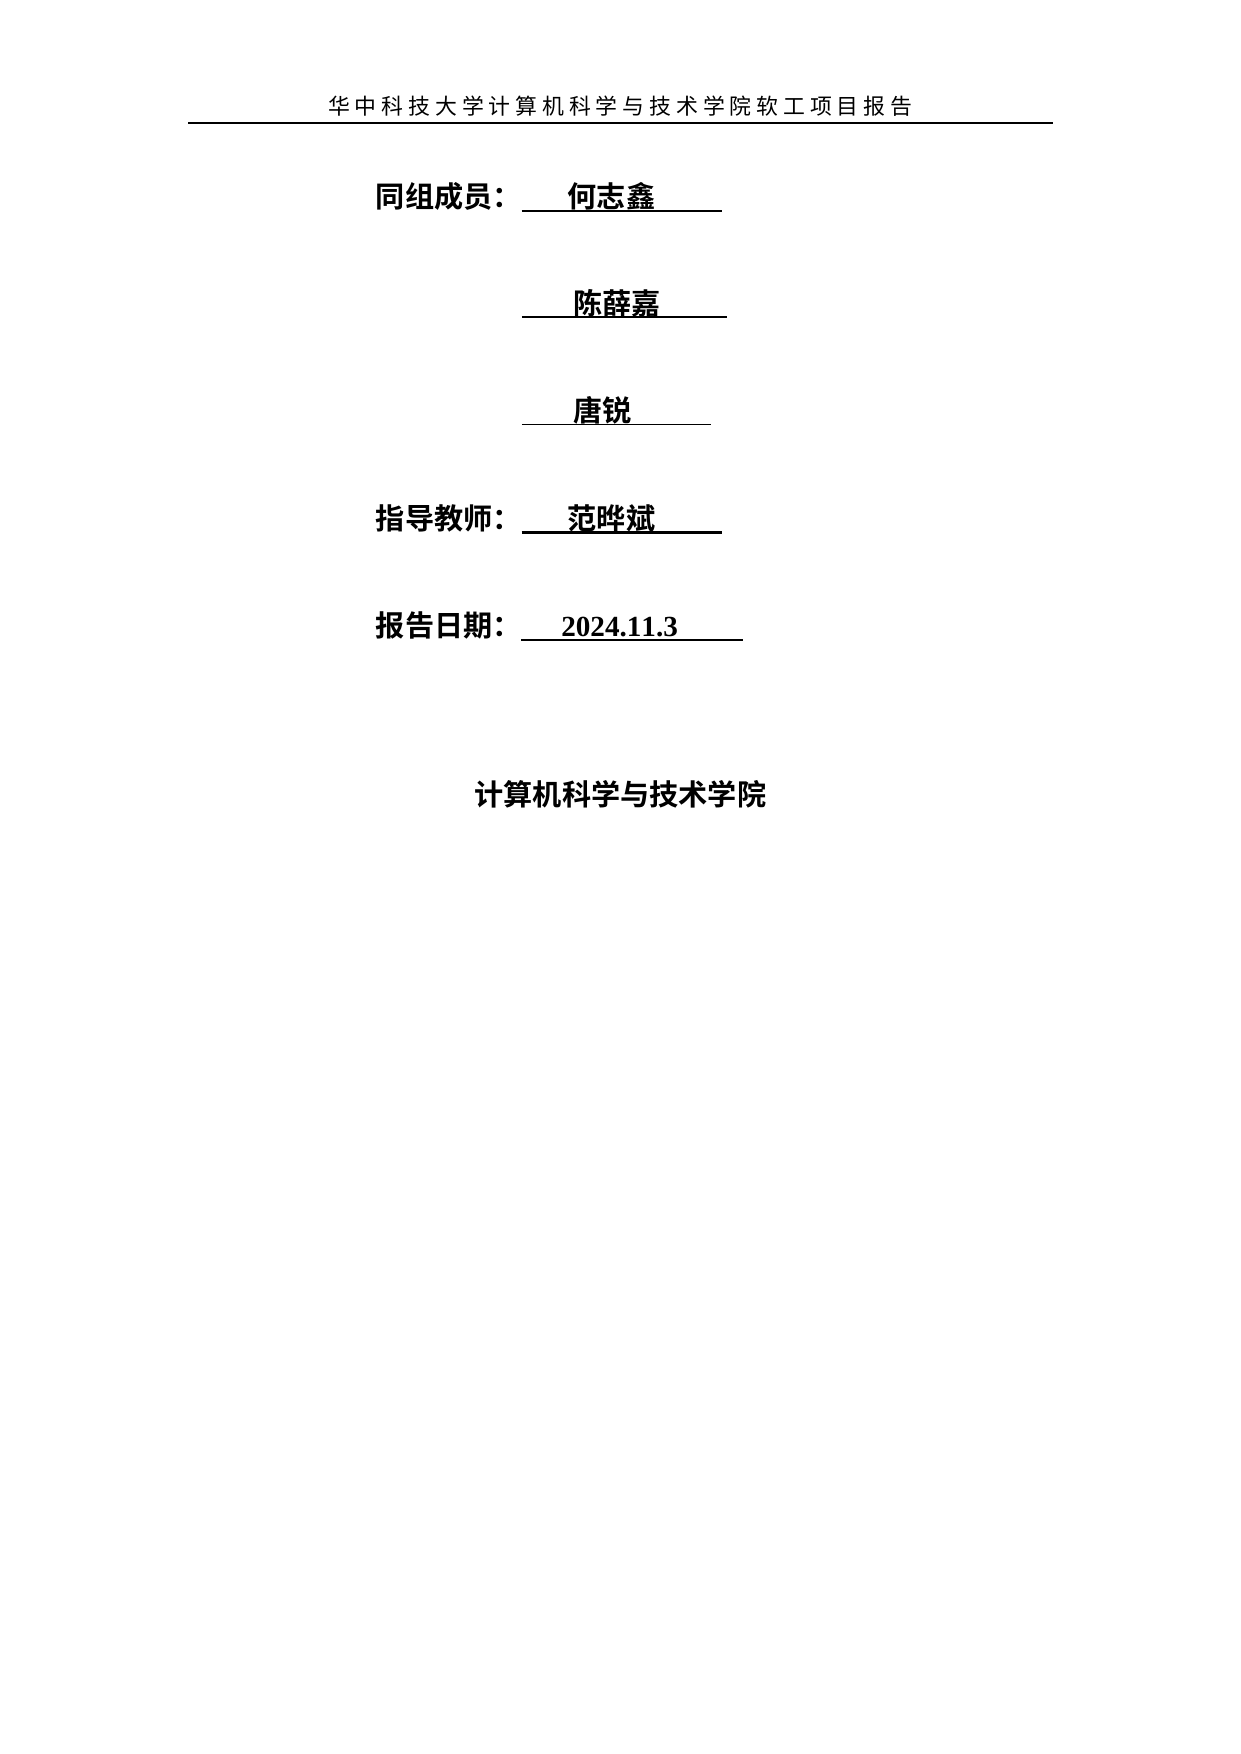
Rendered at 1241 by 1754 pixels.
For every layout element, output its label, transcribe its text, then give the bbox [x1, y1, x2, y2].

text 计算机科学与技术学院 [187, 760, 1053, 825]
text 陈薛嘉 [187, 269, 1053, 334]
text 报告日期： 2024.11.3 [187, 591, 1053, 656]
text 指导教师： 范晔斌 [187, 484, 1053, 549]
text 唐锐 [187, 377, 1053, 442]
text 同组成员： 何志鑫 [187, 162, 1053, 227]
